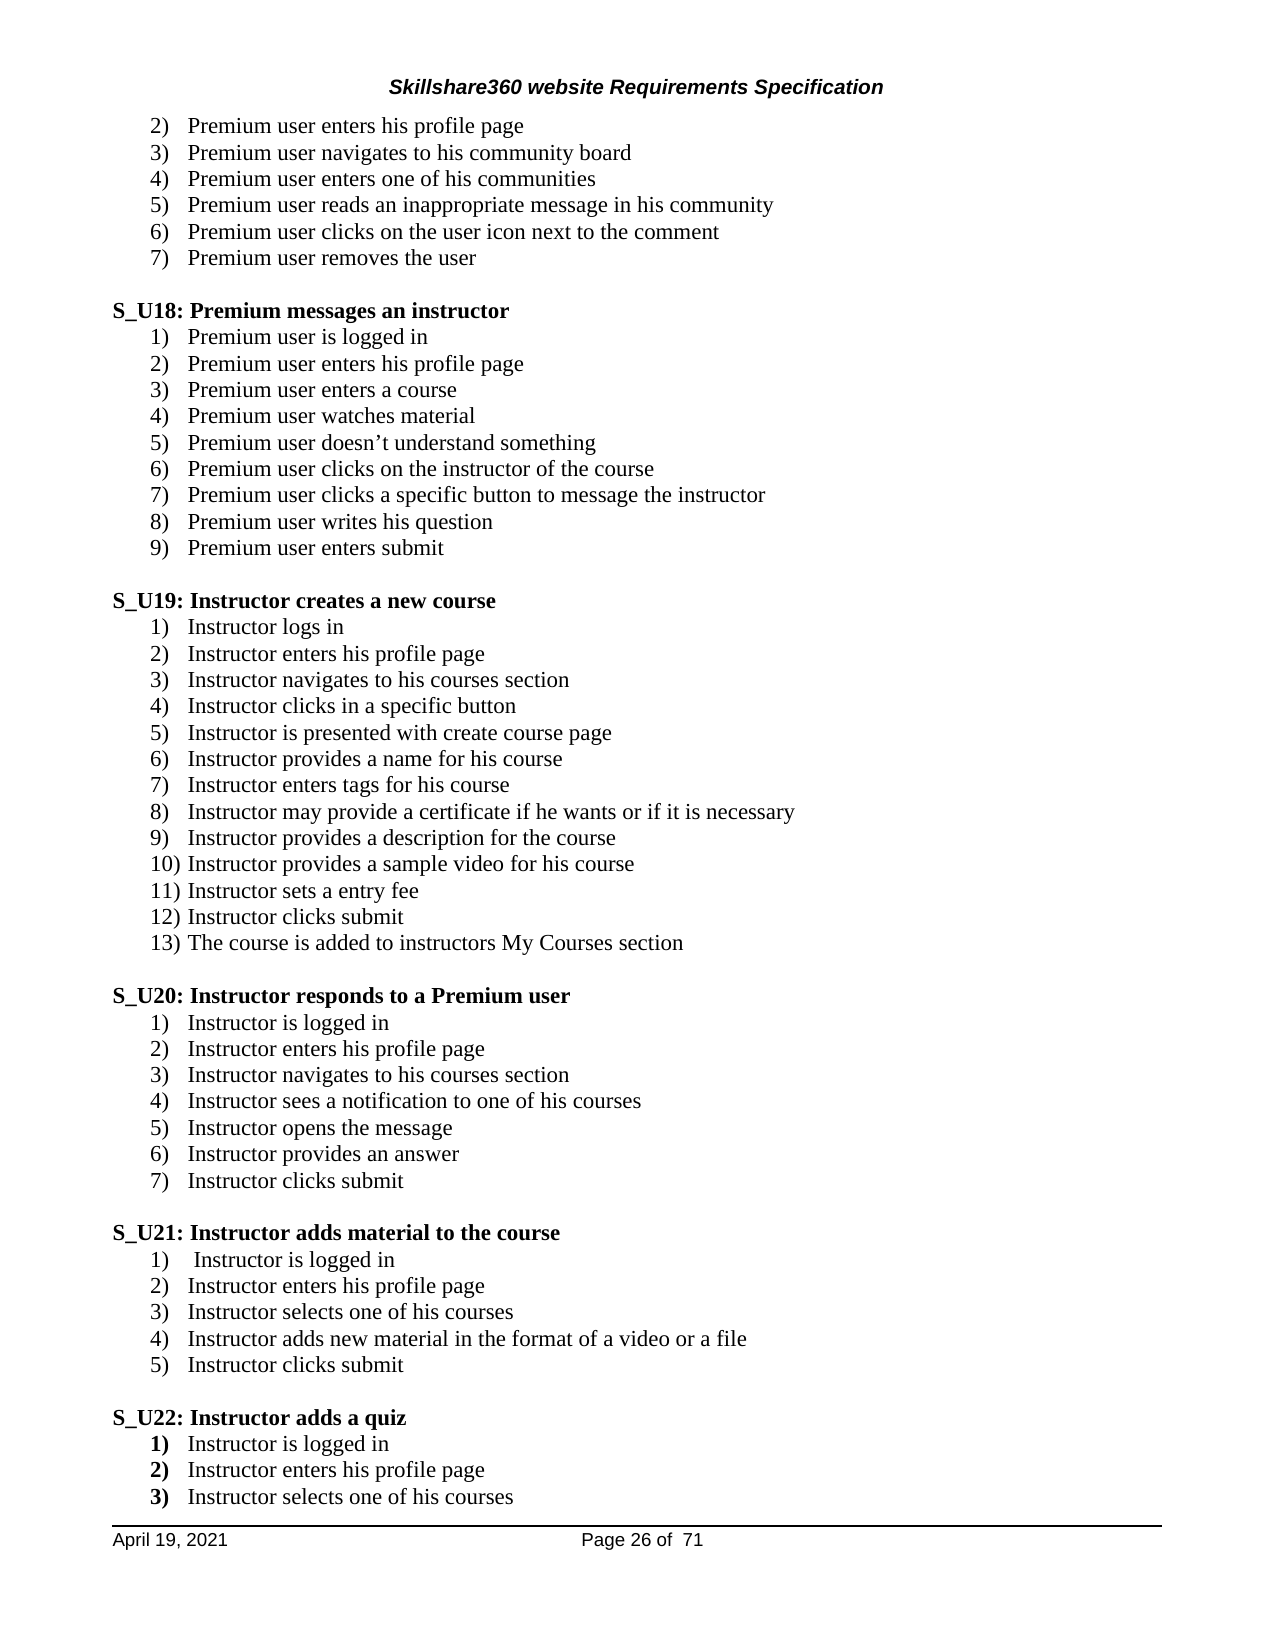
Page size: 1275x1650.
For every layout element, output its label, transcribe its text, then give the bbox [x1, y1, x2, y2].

list Premium user watches material [150, 402, 1162, 429]
list Instructor enters his profile page [150, 639, 1162, 666]
list Premium user enters his profile page [150, 112, 1162, 139]
list Instructor is presented with create course page [150, 719, 1162, 745]
list Instructor provides an answer [150, 1140, 1162, 1167]
list Instructor selects one of his courses [150, 1298, 1162, 1325]
list Premium user enters a course [150, 376, 1162, 402]
list Premium user clicks on the user icon next to the comment [150, 218, 1162, 244]
list Instructor clicks submit [150, 903, 1162, 929]
list Instructor selects one of his courses [150, 1483, 1162, 1509]
list Premium user is logged in [150, 323, 1162, 350]
list Instructor enters his profile page [150, 1035, 1162, 1061]
list Instructor clicks submit [150, 1351, 1162, 1377]
list Premium user writes his question [150, 508, 1162, 534]
text S_U20: Instructor responds to a Premium user [112, 982, 1162, 1008]
list Instructor logs in [150, 613, 1162, 639]
list Instructor is logged in [150, 1008, 1162, 1035]
list Premium user enters one of his communities [150, 165, 1162, 192]
list Premium user navigates to his community board [150, 139, 1162, 165]
list Instructor provides a sample video for his course [150, 850, 1162, 877]
list Instructor adds new material in the format of a video or a file [150, 1325, 1162, 1351]
list Premium user enters submit [150, 534, 1162, 561]
list Instructor enters his profile page [150, 1457, 1162, 1483]
list Instructor enters tags for his course [150, 771, 1162, 798]
list Instructor clicks submit [150, 1167, 1162, 1193]
list Instructor provides a description for the course [150, 824, 1162, 850]
text S_U19: Instructor creates a new course [112, 587, 1162, 613]
list Instructor is logged in [150, 1430, 1162, 1457]
list Premium user doesn’t understand something [150, 429, 1162, 455]
list Instructor navigates to his courses section [150, 666, 1162, 692]
text S_U22: Instructor adds a quiz [112, 1404, 1162, 1430]
list Premium user clicks a specific button to message the instructor [150, 481, 1162, 508]
list Instructor is logged in [150, 1246, 1162, 1272]
list Premium user clicks on the instructor of the course [150, 455, 1162, 481]
text S_U18: Premium messages an instructor [112, 297, 1162, 323]
list Instructor sets a entry fee [150, 877, 1162, 903]
list Instructor sees a notification to one of his courses [150, 1088, 1162, 1114]
list Premium user enters his profile page [150, 350, 1162, 376]
list Premium user reads an inappropriate message in his community [150, 192, 1162, 218]
text S_U21: Instructor adds material to the course [112, 1219, 1162, 1246]
list Instructor clicks in a specific button [150, 692, 1162, 719]
list Instructor enters his profile page [150, 1272, 1162, 1298]
list The course is added to instructors My Courses section [150, 929, 1162, 956]
list Instructor may provide a certificate if he wants or if it is necessary [150, 798, 1162, 824]
list Instructor provides a name for his course [150, 745, 1162, 771]
list Instructor opens the message [150, 1114, 1162, 1140]
list Premium user removes the user [150, 244, 1162, 271]
list Instructor navigates to his courses section [150, 1061, 1162, 1088]
